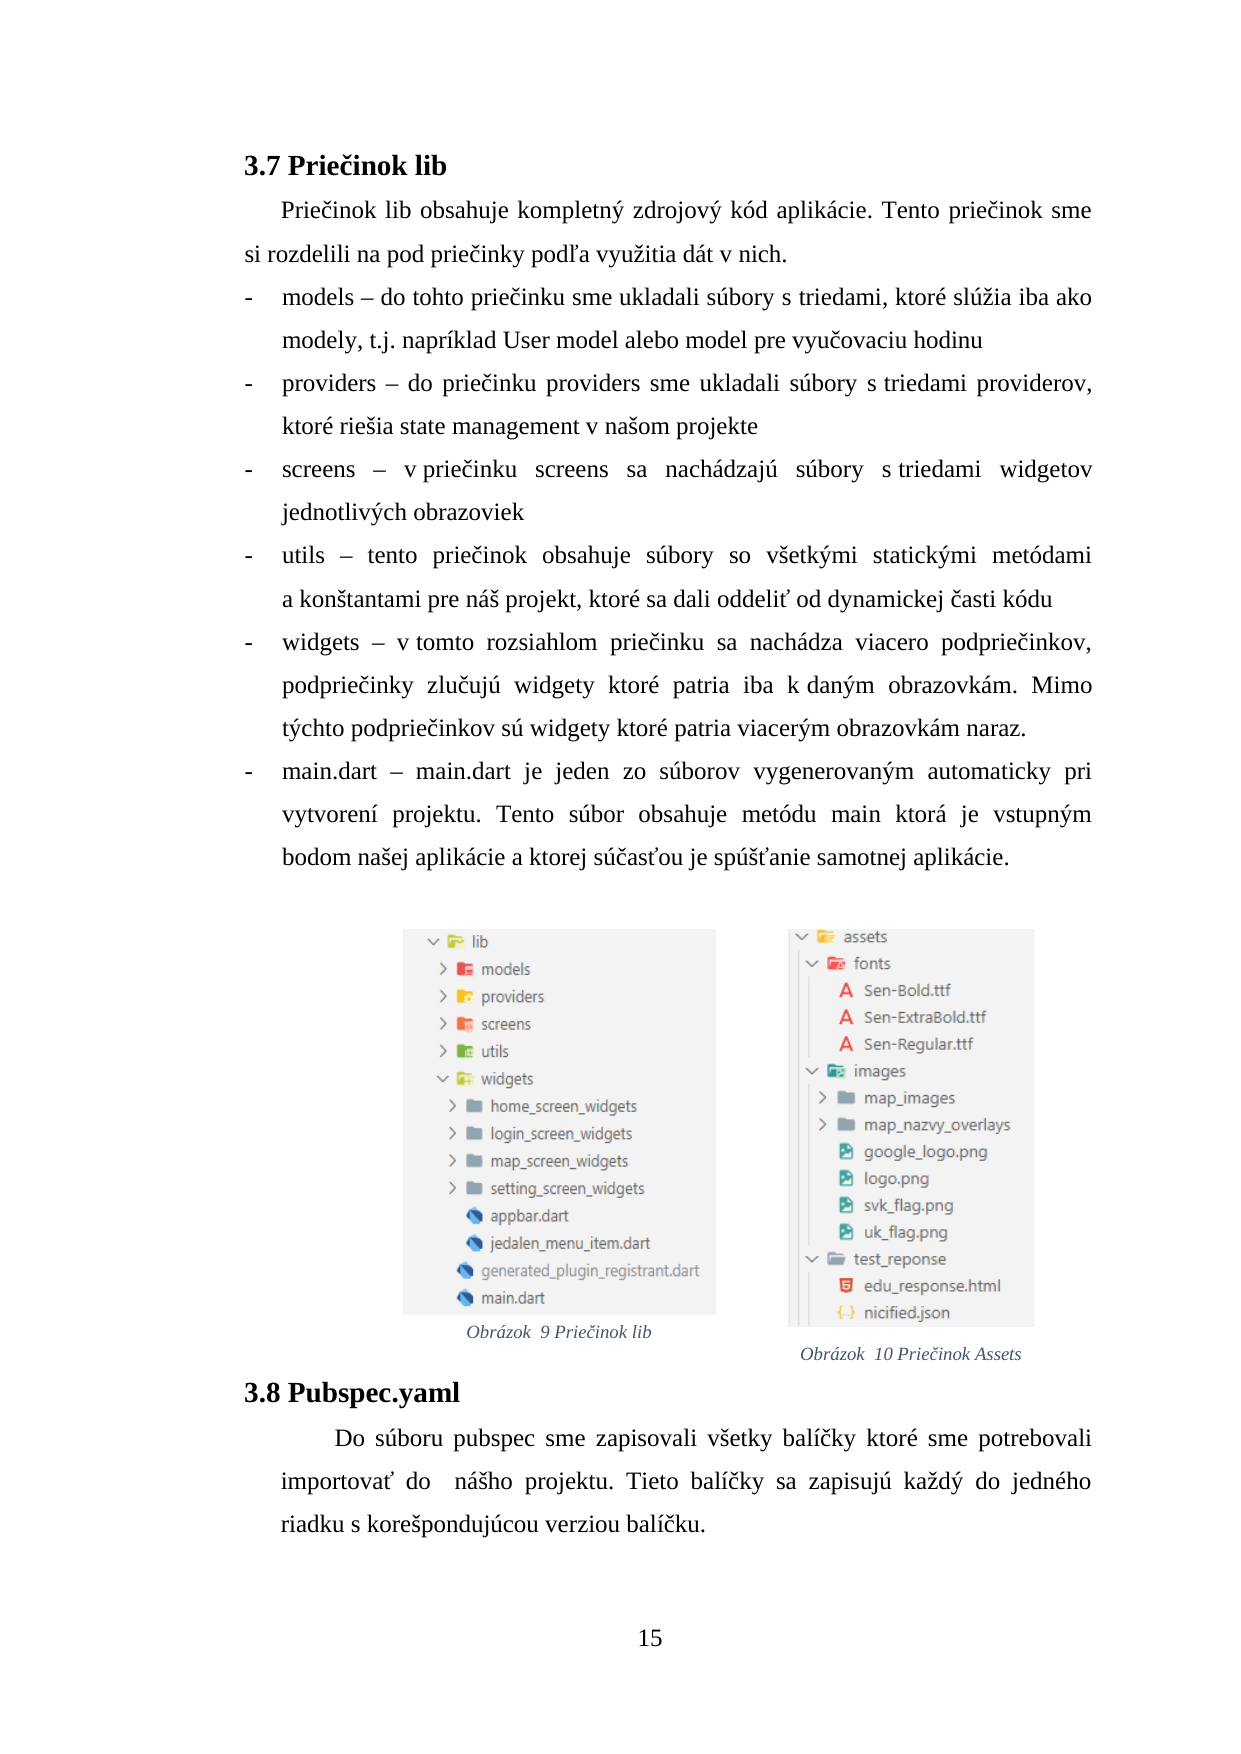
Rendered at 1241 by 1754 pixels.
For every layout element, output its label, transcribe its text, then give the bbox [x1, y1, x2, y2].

list main.dart – main.dart je jeden zo súborov vygenerovaným automaticky pri vytvorení projektu. Tento súbor obsahuje metódu main ktorá je vstupným bodom našej aplikácie a ktorej súčasťou je spúšťanie samotnej aplikácie. [244, 756, 1092, 871]
list models – do tohto priečinku sme ukladali súbory s triedami, ktoré slúžia iba ako modely, t.j. napríklad User model alebo model pre vyučovaciu hodinu [244, 282, 1092, 354]
picture [788, 929, 1035, 1327]
picture [402, 929, 717, 1315]
text Priečinok lib [244, 148, 1092, 181]
list screens – v priečinku screens sa nachádzajú súbory s triedami widgetov jednotlivých obrazoviek [244, 454, 1092, 526]
list widgets – v tomto rozsiahlom priečinku sa nachádza viacero podpriečinkov, podpriečinky zlučujú widgety ktoré patria iba k daným obrazovkám. Mimo týchto podpriečinkov sú widgety ktoré patria viacerým obrazovkám naraz. [244, 627, 1092, 742]
text Priečinok lib obsahuje kompletný zdrojový kód aplikácie. Tento priečinok sme si rozdelili na pod priečinky podľa využitia dát v nich. [244, 196, 1092, 267]
text Do súboru pubspec sme zapisovali všetky balíčky ktoré sme potrebovali importovať do nášho projektu. Tieto balíčky sa zapisujú každý do jedného riadku s korešpondujúcou verziou balíčku. [281, 1423, 1092, 1538]
list providers – do priečinku providers sme ukladali súbory s triedami providerov, ktoré riešia state management v našom projekte [244, 368, 1092, 440]
list utils – tento priečinok obsahuje súbory so všetkými statickými metódami a konštantami pre náš projekt, ktoré sa dali oddeliť od dynamickej časti kódu [244, 541, 1092, 612]
